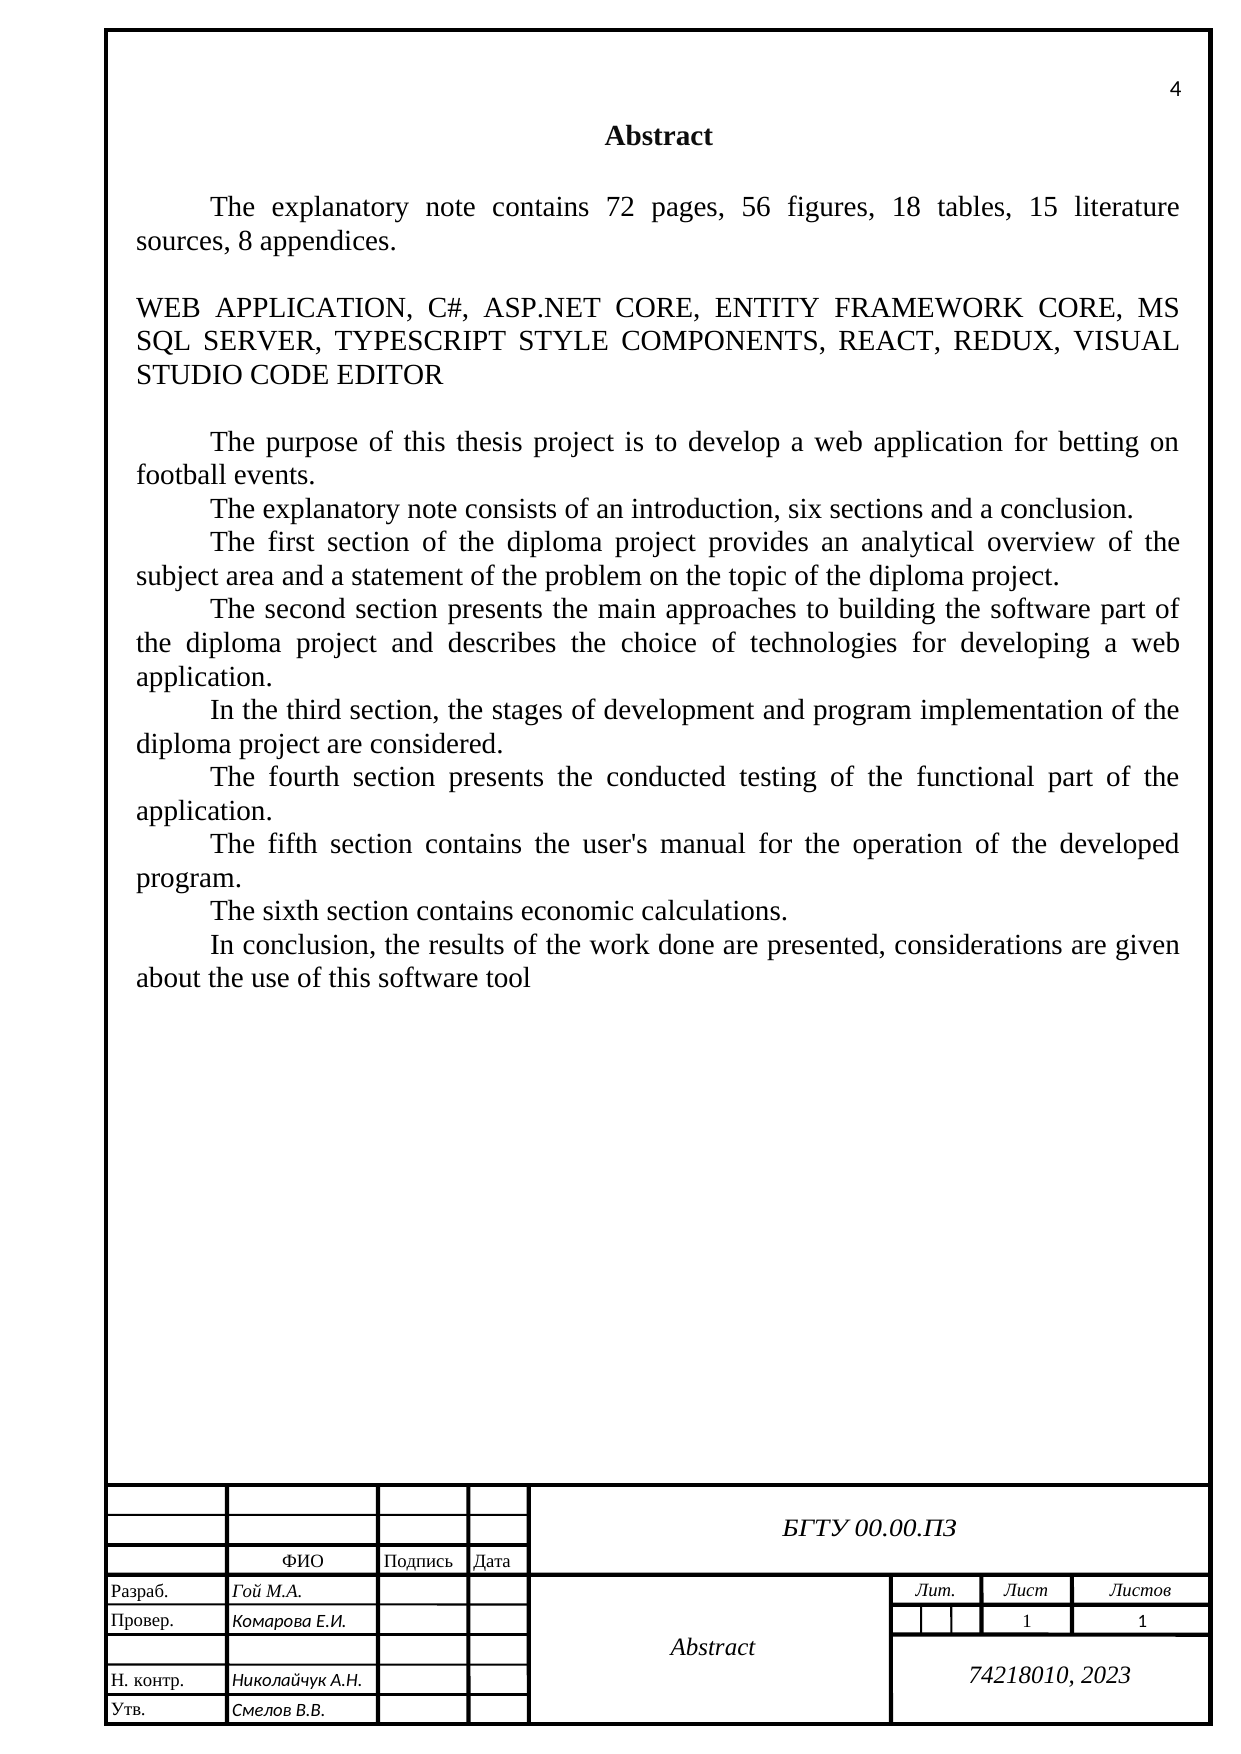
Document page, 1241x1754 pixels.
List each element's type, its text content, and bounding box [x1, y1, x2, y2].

text Abstract [136, 118, 1181, 152]
text The fourth section presents the conducted testing of the functional part of the application. [136, 759, 1181, 826]
text The sixth section contains economic calculations. [136, 893, 1181, 927]
text The first section of the diploma project provides an analytical overview of the subject area and a statement of the problem on the topic of the diploma project. [136, 524, 1181, 592]
text The second section presents the main approaches to building the software part of the diploma project and describes the choice of technologies for developing a web application. [136, 592, 1181, 692]
text The purpose of this thesis project is to develop a web application for betting on football events. [136, 424, 1181, 491]
text The explanatory note consists of an introduction, six sections and a conclusion. [136, 491, 1181, 524]
text WEB APPLICATION, C#, ASP.NET CORE, ENTITY FRAMEWORK CORE, MS SQL SERVER, TYPESCRIPT STYLE COMPONENTS, REACT, REDUX, VISUAL STUDIO CODE EDITOR [136, 290, 1181, 390]
text The explanatory note contains 72 pages, 56 figures, 18 tables, 15 literature sources, 8 appendices. [136, 189, 1181, 256]
text In the third section, the stages of development and program implementation of the diploma project are considered. [136, 692, 1181, 759]
text In conclusion, the results of the work done are presented, considerations are given about the use of this software tool [136, 927, 1181, 994]
text The fifth section contains the user's manual for the operation of the developed program. [136, 826, 1181, 893]
